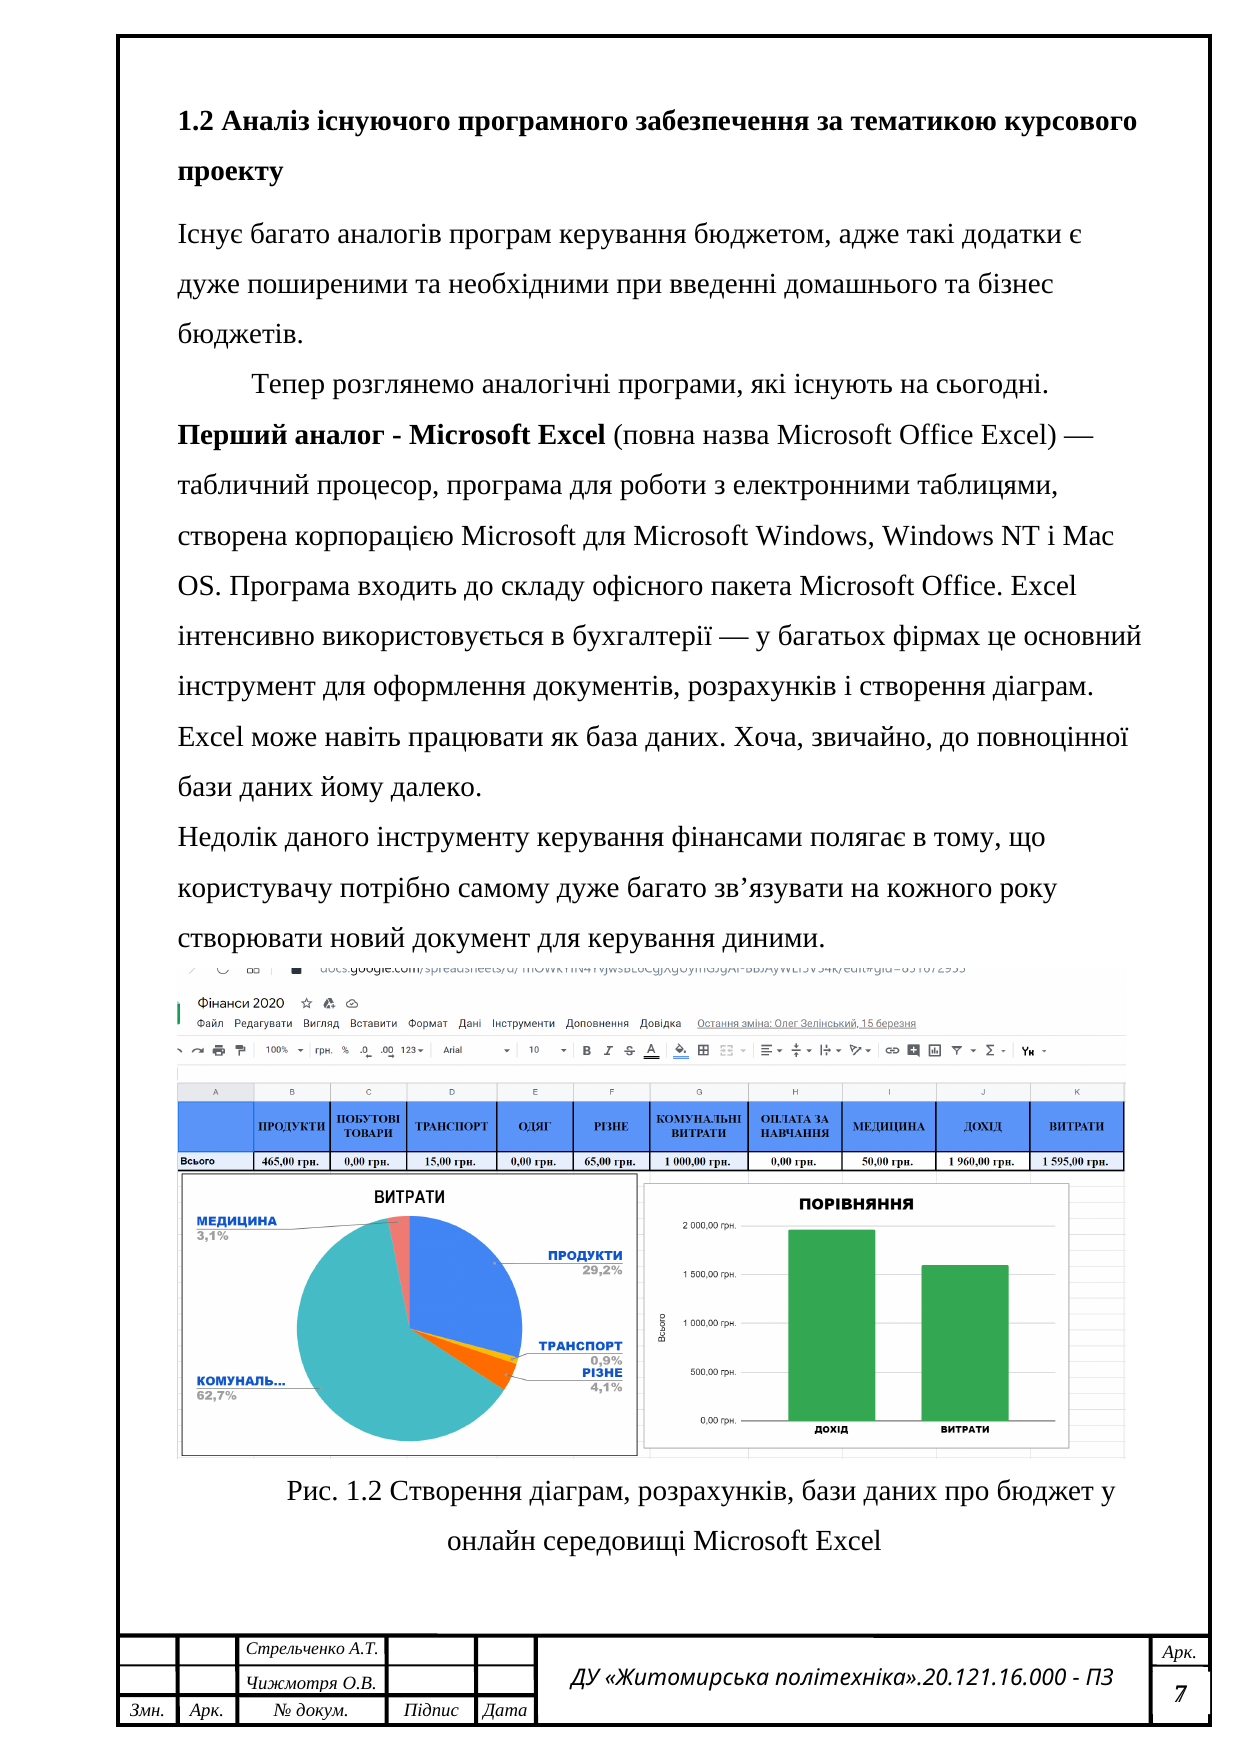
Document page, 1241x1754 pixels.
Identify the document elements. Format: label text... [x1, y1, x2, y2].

text Існує багато аналогів програм керування бюджетом, адже такі додатки є дуже поширеними та необхідними при введенні домашнього та бізнес бюджетів. [177, 216, 1152, 350]
text Тепер розглянемо аналогічні програми, які існують на сьогодні. [177, 367, 1152, 400]
subtitle 1.2 Аналіз існуючого програмного забезпечення за тематикою курсового проекту [177, 103, 1152, 186]
text Перший аналог - Microsoft Excel (повна назва Microsoft Office Excel) — табличний процесор, програма для роботи з електронними таблицями, створена корпорацією Microsoft для Microsoft Windows, Windows NT і Mac OS. Програма входить до складу офісного пакета Microsoft Office. Excel інтенсивно використовується в бухгалтерії — у багатьох фірмах це основний інструмент для оформлення документів, розрахунків і створення діаграм. Excel може навіть працювати як база даних. Хоча, звичайно, до повноцінної бази даних йому далеко. [177, 417, 1152, 803]
picture [177, 968, 1126, 1459]
text Рис. 1.2 Створення діаграм, розрахунків, бази даних про бюджет у онлайн середовищі Microsoft Excel [177, 1473, 1152, 1557]
